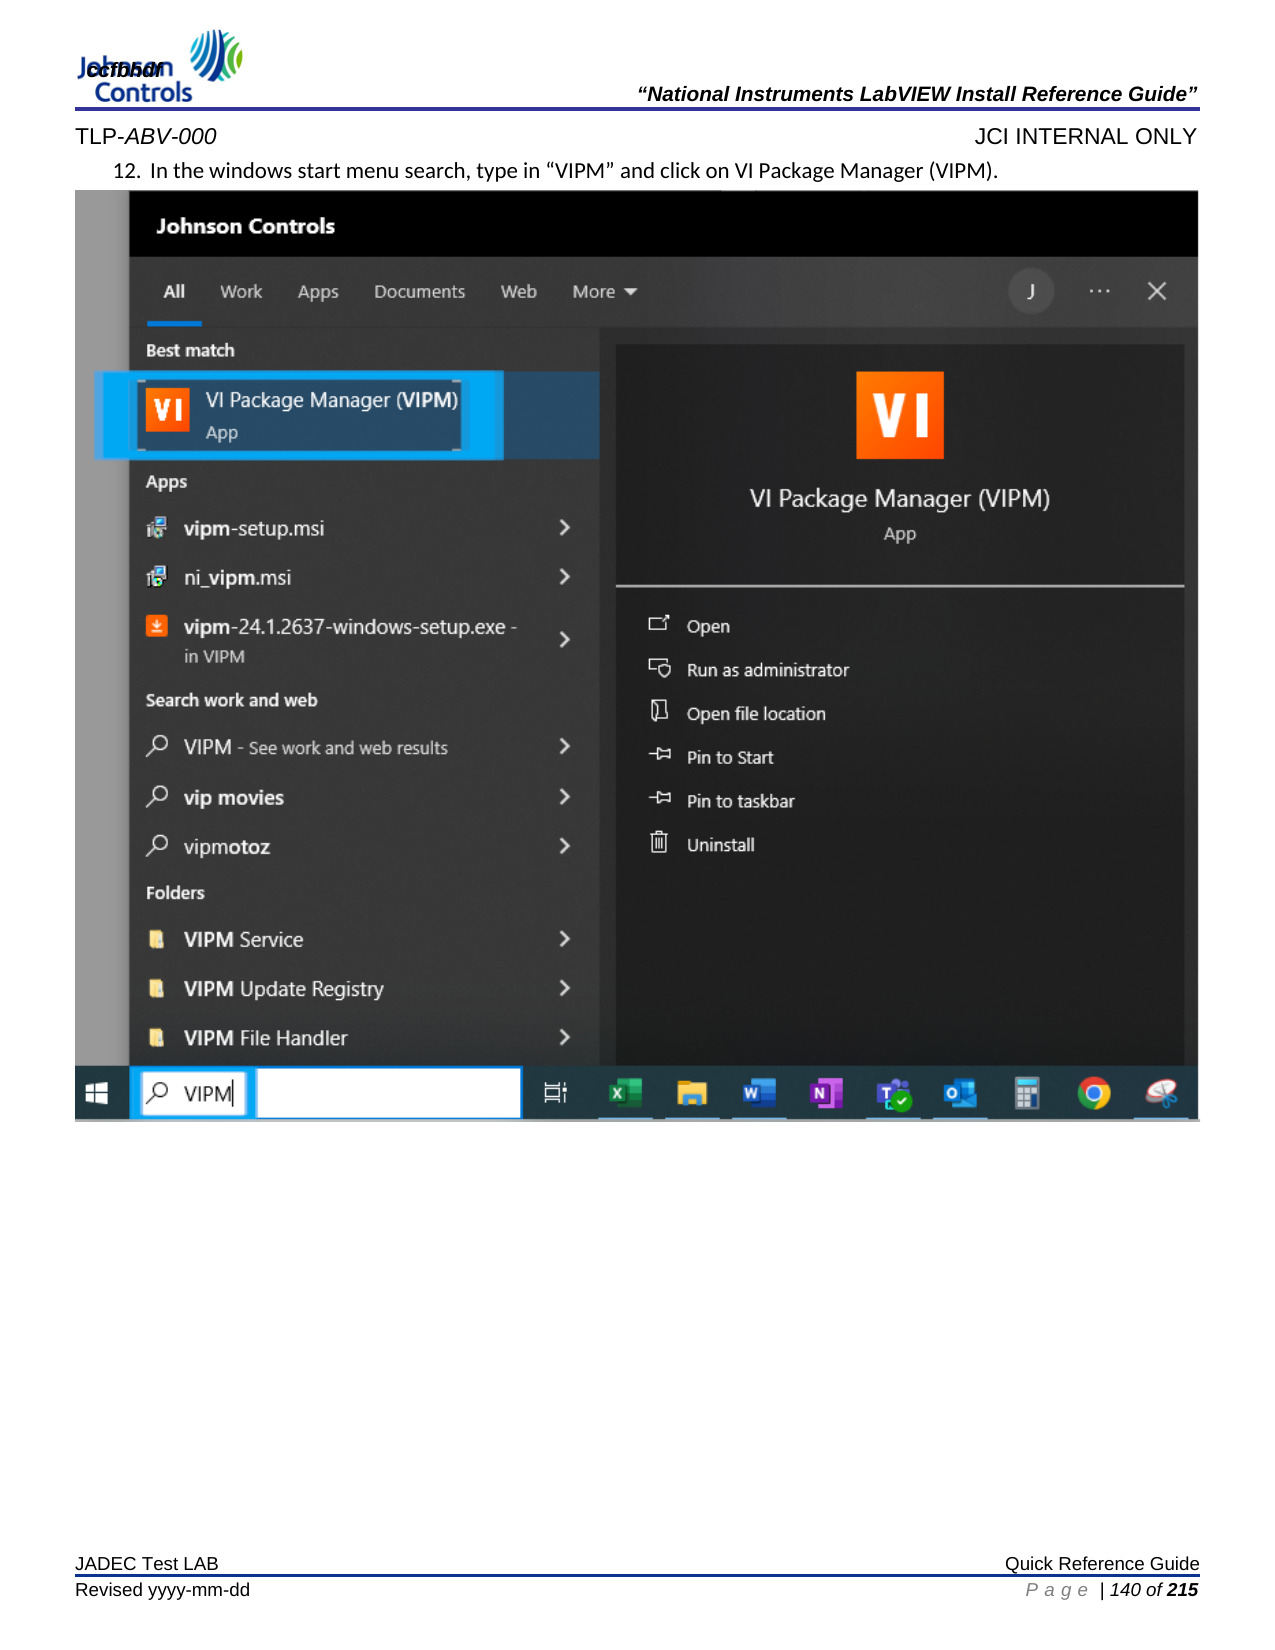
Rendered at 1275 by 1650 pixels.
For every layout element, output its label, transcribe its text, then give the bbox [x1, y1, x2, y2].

list In the windows start menu search, type in “VIPM” and click on VI Package Manager (VIPM). [112, 156, 1200, 184]
picture [75, 190, 1200, 1122]
picture [76, 26, 246, 105]
